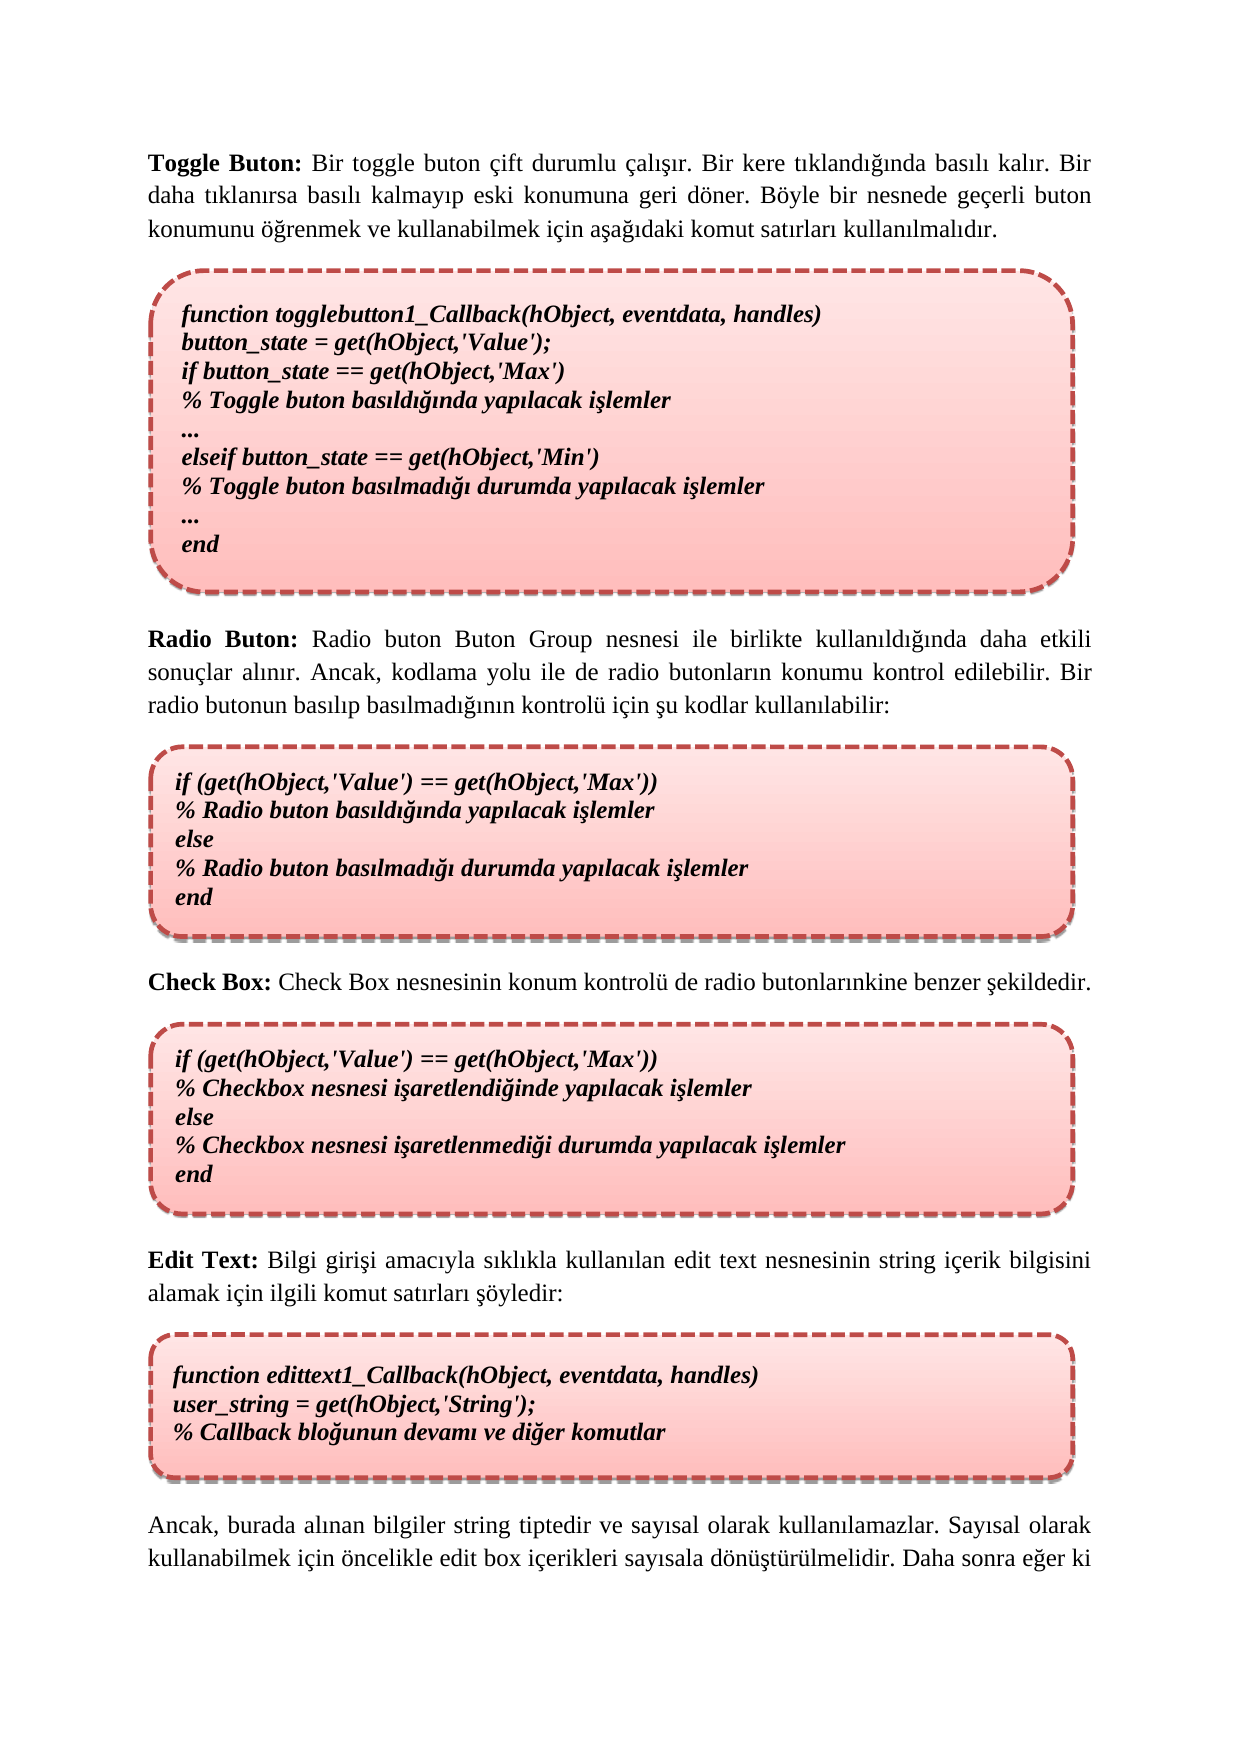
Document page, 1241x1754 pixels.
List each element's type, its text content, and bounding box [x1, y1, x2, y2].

text Toggle Buton: Bir toggle buton çift durumlu çalışır. Bir kere tıklandığında basılı kalır. Bir daha tıklanırsa basılı kalmayıp eski konumuna geri döner. Böyle bir nesnede geçerli buton konumunu öğrenmek ve kullanabilmek için aşağıdaki komut satırları kullanılmalıdır. [148, 148, 1093, 242]
text Edit Text: Bilgi girişi amacıyla sıklıkla kullanılan edit text nesnesinin string içerik bilgisini alamak için ilgili komut satırları şöyledir: [148, 1245, 1093, 1306]
text Check Box: Check Box nesnesinin konum kontrolü de radio butonlarınkine benzer şekildedir. [148, 967, 1093, 996]
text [148, 1510, 1093, 1572]
text Radio Buton: Radio buton Buton Group nesnesi ile birlikte kullanıldığında daha etkili sonuçlar alınır. Ancak, kodlama yolu ile de radio butonların konumu kontrol edilebilir. Bir radio butonun basılıp basılmadığının kontrolü için şu kodlar kullanılabilir: [148, 624, 1093, 719]
